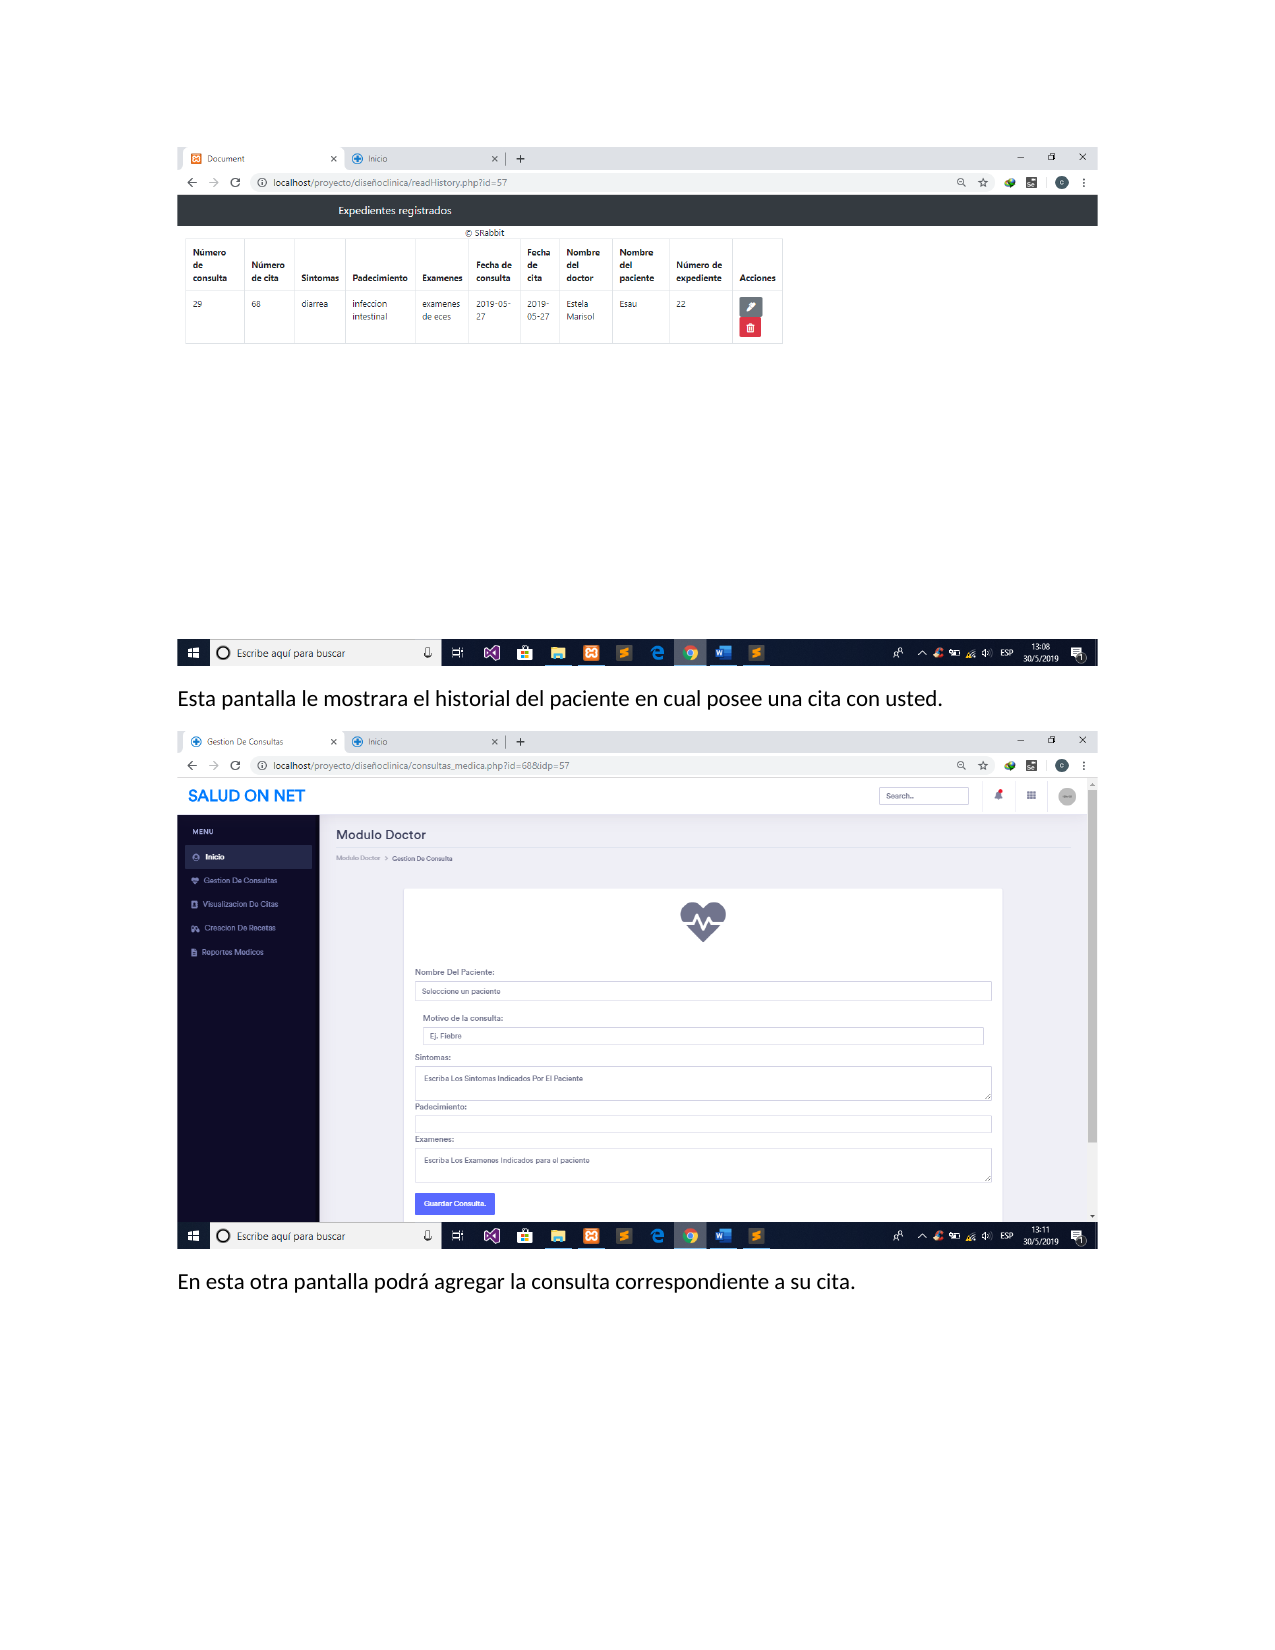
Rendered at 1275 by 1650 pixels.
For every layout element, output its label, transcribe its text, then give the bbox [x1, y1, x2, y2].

picture [177, 147, 1098, 666]
text En esta otra pantalla podrá agregar la consulta correspondiente a su cita. [177, 1267, 1098, 1295]
text Esta pantalla le mostrara el historial del paciente en cual posee una cita con usted. [177, 684, 1098, 712]
picture [177, 731, 1098, 1249]
